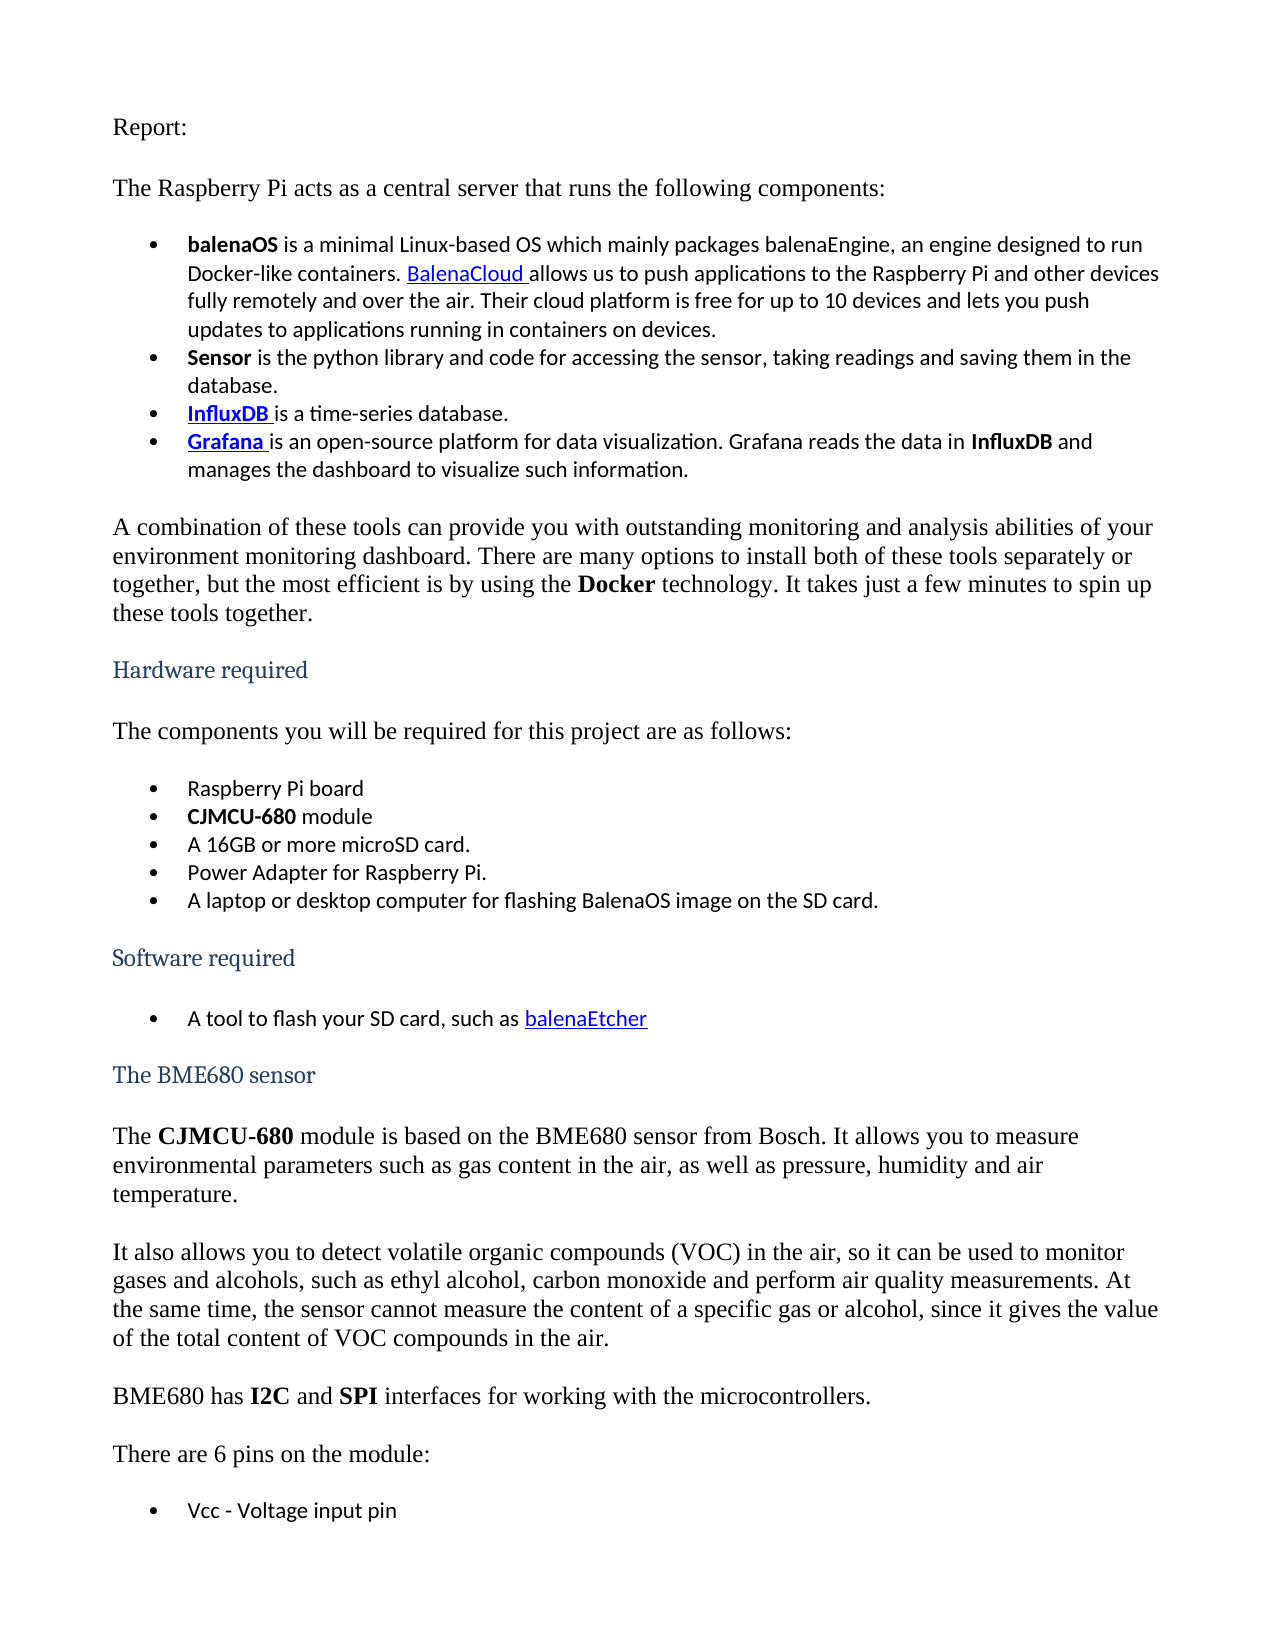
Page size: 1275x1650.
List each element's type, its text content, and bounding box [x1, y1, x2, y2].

list Raspberry Pi board [150, 774, 1162, 802]
list Sensor is the python library and code for accessing the sensor, taking readings and saving them in the database. [150, 343, 1162, 399]
list Power Adapter for Raspberry Pi. [150, 858, 1162, 886]
subtitle Hardware required [112, 656, 1162, 685]
list Vcc - Voltage input pin [150, 1497, 1162, 1524]
list CJMCU-680 module [150, 802, 1162, 830]
subtitle The BME680 sensor [112, 1061, 1162, 1090]
subtitle Software required [112, 943, 1162, 972]
text There are 6 pins on the module: [112, 1439, 1162, 1467]
text Report: [112, 112, 1162, 141]
text BME680 has I2C and SPI interfaces for working with the microcontrollers. [112, 1381, 1162, 1409]
text The components you will be required for this project are as follows: [112, 716, 1162, 745]
list A tool to flash your SD card, such as balenaEtcher [150, 1004, 1162, 1032]
text The CJMCU-680 module is based on the BME680 sensor from Bosch. It allows you to measure environmental parameters such as gas content in the air, as well as pressure, humidity and air temperature. [112, 1121, 1162, 1207]
list InfluxDB is a time-series database. [150, 399, 1162, 427]
list A 16GB or more microSD card. [150, 830, 1162, 858]
list Grafana is an open-source platform for data visualization. Grafana reads the data in InfluxDB and manages the dashboard to visualize such information. [150, 427, 1162, 483]
text A combination of these tools can provide you with outstanding monitoring and analysis abilities of your environment monitoring dashboard. There are many options to install both of these tools separately or together, but the most efficient is by using the Docker technology. It takes just a few minutes to spin up these tools together. [112, 512, 1162, 627]
text It also allows you to detect volatile organic compounds (VOC) in the air, so it can be used to monitor gases and alcohols, such as ethyl alcohol, carbon monoxide and perform air quality measurements. At the same time, the sensor cannot measure the content of a specific gas or alcohol, since it gives the value of the total content of VOC compounds in the air. [112, 1237, 1162, 1352]
list balenaOS is a minimal Linux-based OS which mainly packages balenaEngine, an engine designed to run Docker-like containers. BalenaCloud allows us to push applications to the Raspberry Pi and other devices fully remotely and over the air. Their cloud platform is free for up to 10 devices and lets you push updates to applications running in containers on devices. [150, 231, 1162, 343]
list A laptop or desktop computer for flashing BalenaOS image on the SD card. [150, 886, 1162, 914]
text The Raspberry Pi acts as a central server that runs the following components: [112, 173, 1162, 201]
